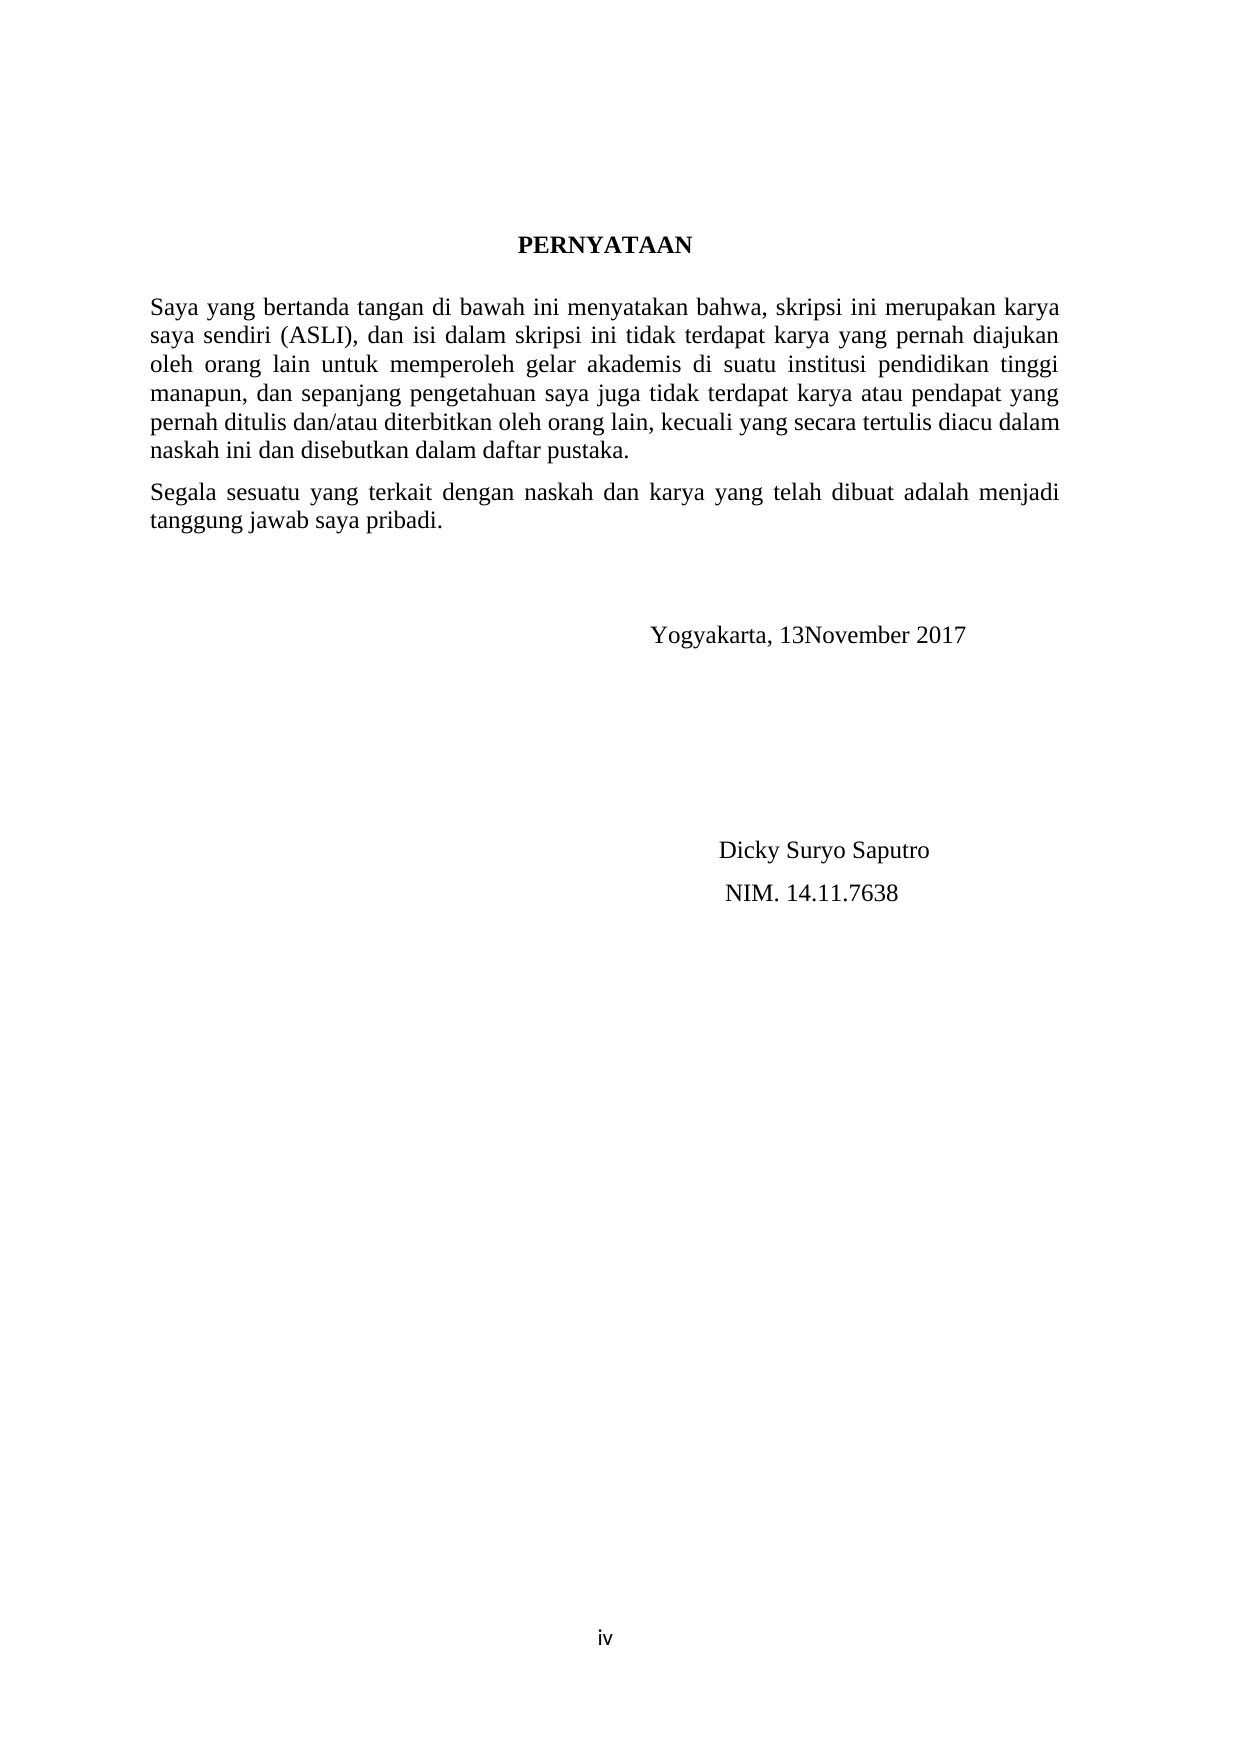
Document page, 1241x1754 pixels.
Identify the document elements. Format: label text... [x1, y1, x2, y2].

text Segala sesuatu yang terkait dengan naskah dan karya yang telah dibuat adalah menjadi tanggung jawab saya pribadi. [150, 477, 1060, 534]
text Dicky Suryo Saputro [150, 835, 1060, 863]
subtitle PERNYATAAN [150, 230, 1060, 259]
text Saya yang bertanda tangan di bawah ini menyatakan bahwa, skripsi ini merupakan karya saya sendiri (ASLI), dan isi dalam skripsi ini tidak terdapat karya yang pernah diajukan oleh orang lain untuk memperoleh gelar akademis di suatu institusi pendidikan tinggi manapun, dan sepanjang pengetahuan saya juga tidak terdapat karya atau pendapat yang pernah ditulis dan/atau diterbitkan oleh orang lain, kecuali yang secara tertulis diacu dalam naskah ini dan disebutkan dalam daftar pustaka. [150, 292, 1060, 464]
text NIM. 14.11.7638 [150, 878, 1060, 907]
text Yogyakarta, 13November 2017 [600, 621, 1060, 649]
